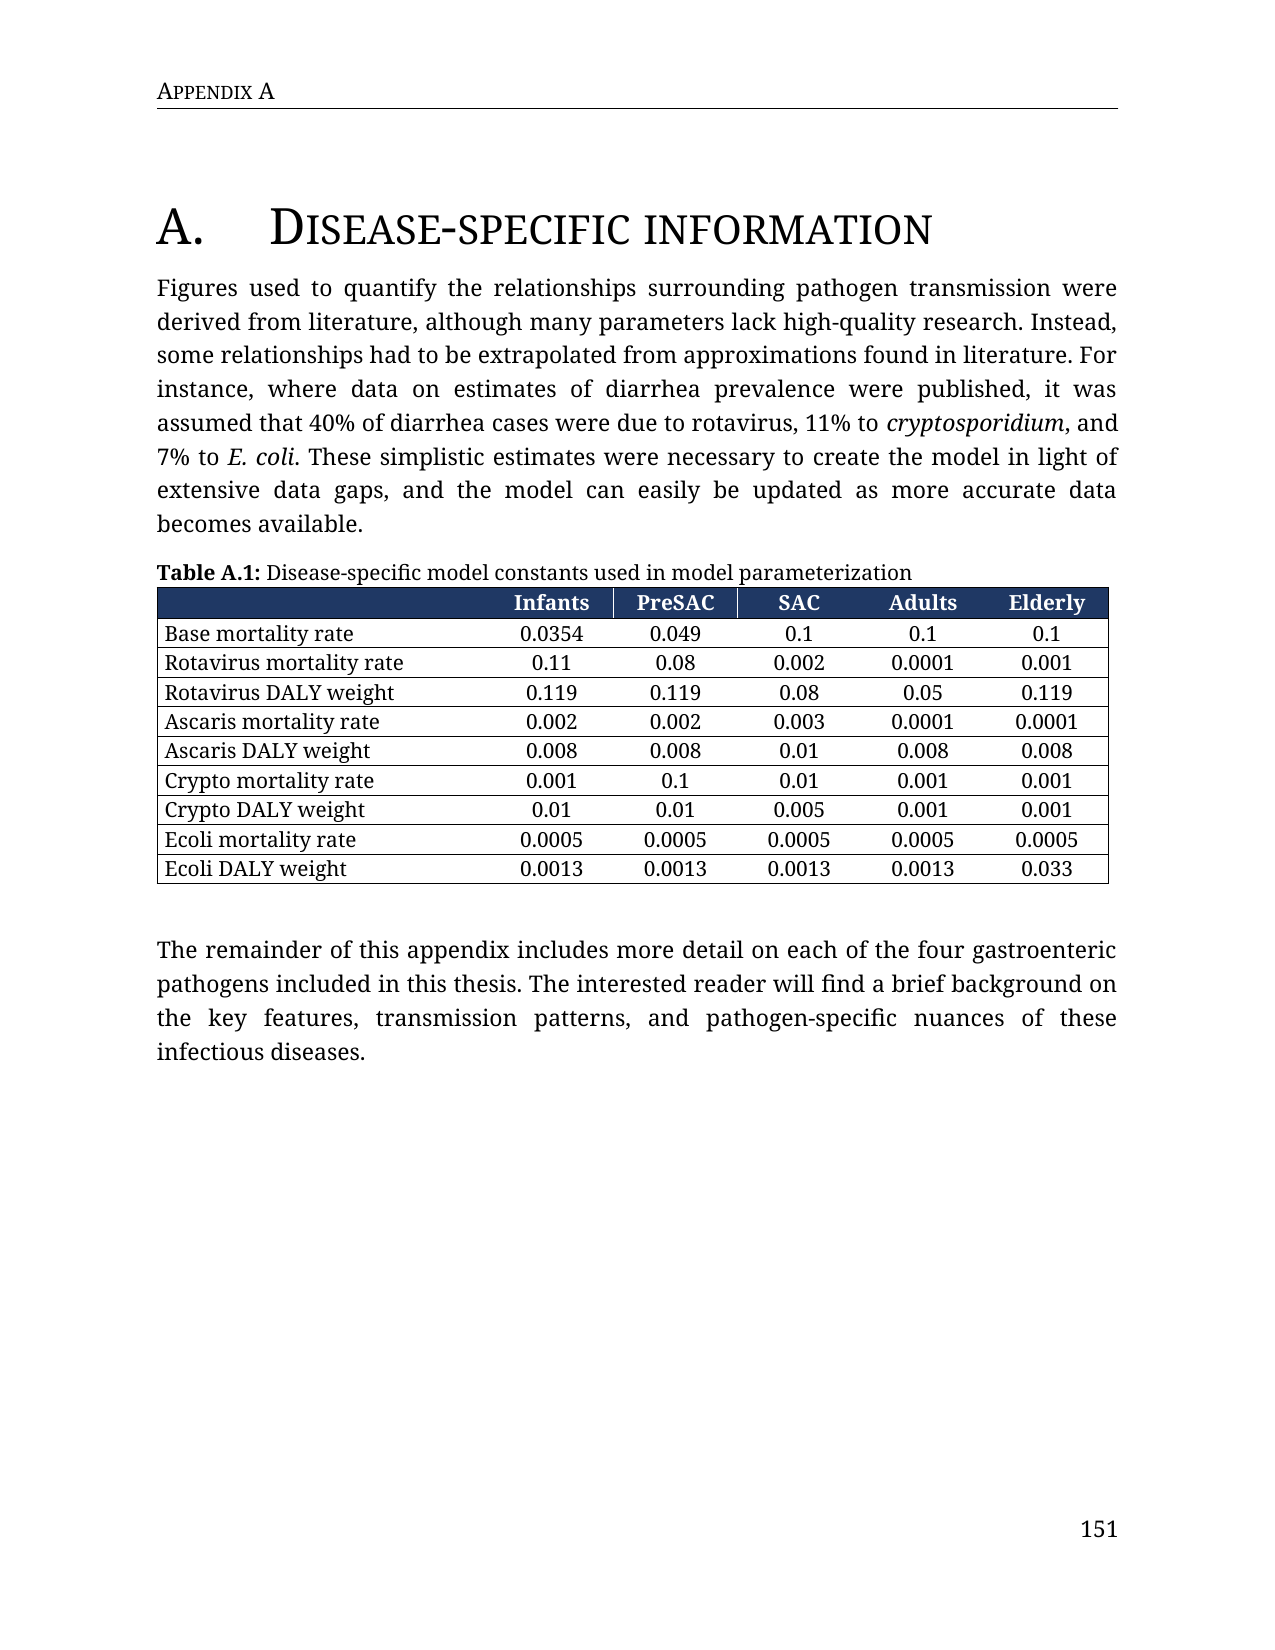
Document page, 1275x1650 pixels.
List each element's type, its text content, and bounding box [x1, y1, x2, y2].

table_header [158, 588, 490, 618]
table_cell 0.0354 [490, 619, 613, 647]
table_cell 0.0001 [861, 707, 985, 736]
table_cell 0.0013 [861, 855, 985, 883]
table_cell Rotavirus DALY weight [158, 678, 490, 706]
table_cell 0.1 [738, 619, 861, 647]
table_cell 0.08 [738, 678, 861, 706]
table_cell 0.0005 [861, 825, 985, 853]
table_cell 0.001 [861, 796, 985, 824]
table_cell 0.0005 [614, 825, 737, 853]
table_cell 0.001 [985, 796, 1108, 824]
table_cell Rotavirus mortality rate [158, 648, 490, 677]
table_header Infants [490, 588, 613, 618]
table_cell 0.008 [614, 737, 737, 765]
table_cell 0.001 [861, 766, 985, 794]
table_cell 0.01 [614, 796, 737, 824]
table_cell 0.0013 [738, 855, 861, 883]
table_cell 0.0001 [861, 648, 985, 677]
table_cell Ascaris mortality rate [158, 707, 490, 736]
table_cell 0.008 [985, 737, 1108, 765]
text Table A.1: Disease-specific model constants used in model parameterization [157, 558, 1118, 587]
table_cell Crypto DALY weight [158, 796, 490, 824]
table_header Adults [861, 588, 985, 618]
table_cell 0.119 [614, 678, 737, 706]
table_cell Base mortality rate [158, 619, 490, 647]
text Figures used to quantify the relationships surrounding pathogen transmission were derived from literature, although many parameters lack high-quality research. Instead, some relationships had to be extrapolated from approximations found in literature. For instance, where data on estimates of diarrhea prevalence were published, it was assumed that 40% of diarrhea cases were due to rotavirus, 11% to cryptosporidium, and 7% to E. coli. These simplistic estimates were necessary to create the model in light of extensive data gaps, and the model can easily be updated as more accurate data becomes available. [157, 272, 1118, 539]
subtitle A. Disease-specific information [157, 191, 1118, 259]
table_cell 0.049 [614, 619, 737, 647]
table_header Elderly [985, 588, 1108, 618]
table_cell 0.003 [738, 707, 861, 736]
table_cell 0.008 [490, 737, 613, 765]
table_cell 0.001 [985, 766, 1108, 794]
table_cell 0.002 [738, 648, 861, 677]
table_cell 0.0013 [490, 855, 613, 883]
table_cell 0.119 [490, 678, 613, 706]
table_header SAC [738, 588, 861, 618]
table_cell 0.008 [861, 737, 985, 765]
table_cell 0.002 [490, 707, 613, 736]
table_cell 0.08 [614, 648, 737, 677]
table_header PreSAC [614, 588, 737, 618]
table_cell Ecoli mortality rate [158, 825, 490, 853]
table_cell 0.01 [738, 737, 861, 765]
table_cell 0.05 [861, 678, 985, 706]
table_cell 0.0005 [490, 825, 613, 853]
table_cell Ascaris DALY weight [158, 737, 490, 765]
table_cell 0.001 [490, 766, 613, 794]
table_cell 0.01 [738, 766, 861, 794]
table_cell 0.0001 [985, 707, 1108, 736]
table_cell 0.001 [985, 648, 1108, 677]
text The remainder of this appendix includes more detail on each of the four gastroenteric pathogens included in this thesis. The interested reader will find a brief background on the key features, transmission patterns, and pathogen-specific nuances of these infectious diseases. [157, 934, 1118, 1067]
table_cell 0.11 [490, 648, 613, 677]
table_cell 0.0005 [985, 825, 1108, 853]
table_cell 0.033 [985, 855, 1108, 883]
table_cell 0.1 [861, 619, 985, 647]
table_cell 0.005 [738, 796, 861, 824]
table_cell Ecoli DALY weight [158, 855, 490, 883]
table_cell 0.119 [985, 678, 1108, 706]
table_cell Crypto mortality rate [158, 766, 490, 794]
table_cell 0.002 [614, 707, 737, 736]
table_cell 0.0013 [614, 855, 737, 883]
table_cell 0.01 [490, 796, 613, 824]
table_cell 0.0005 [738, 825, 861, 853]
table_cell 0.1 [614, 766, 737, 794]
table_cell 0.1 [985, 619, 1108, 647]
